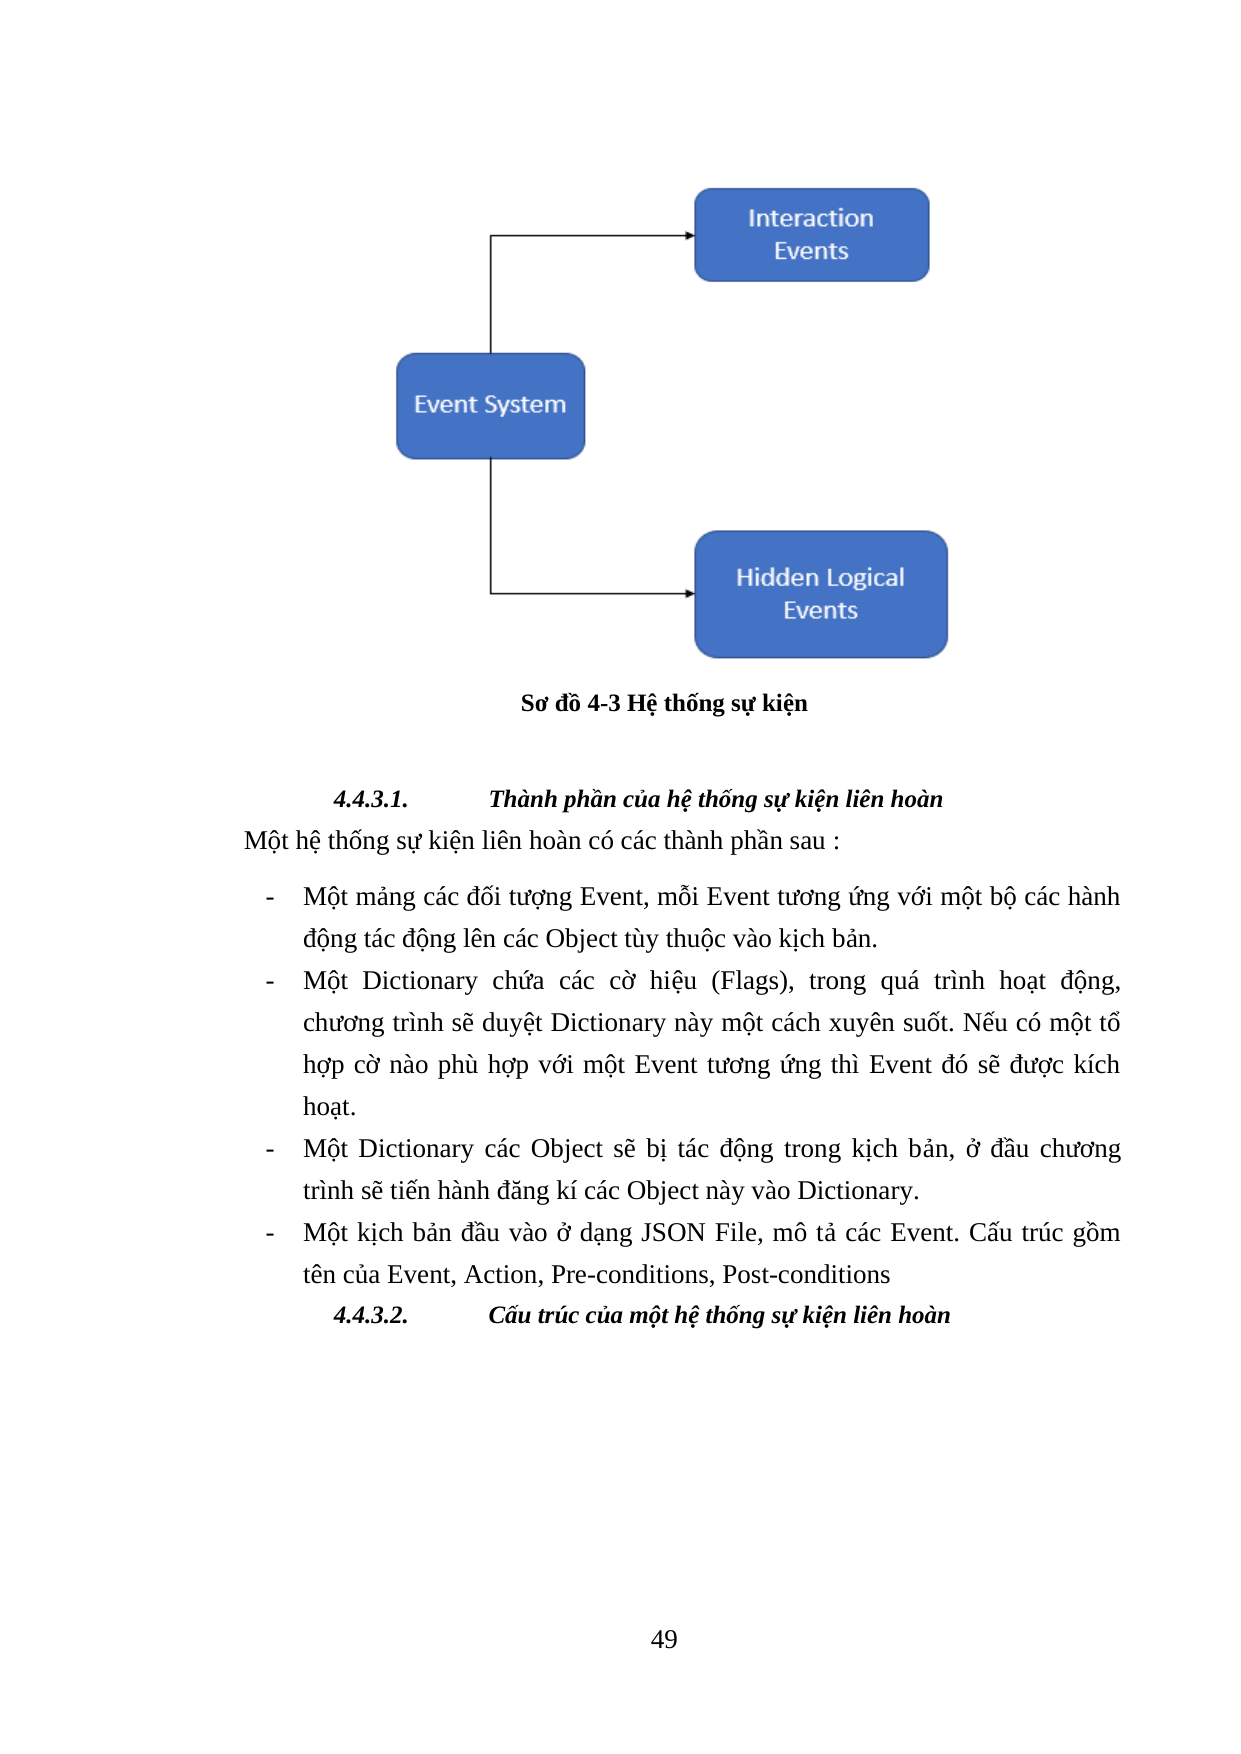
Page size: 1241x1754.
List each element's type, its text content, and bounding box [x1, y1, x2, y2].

text Một kịch bản đầu vào ở dạng JSON File, mô tả các Event. Cấu trúc gồm tên của Event, Action, Pre-conditions, Post-conditions [265, 1216, 1122, 1289]
text Một mảng các đối tượng Event, mỗi Event tương ứng với một bộ các hành động tác động lên các Object tùy thuộc vào kịch bản. [265, 880, 1122, 953]
text Một Dictionary các Object sẽ bị tác động trong kịch bản, ở đầu chương trình sẽ tiến hành đăng kí các Object này vào Dictionary. [265, 1132, 1122, 1205]
text Một hệ thống sự kiện liên hoàn có các thành phần sau : [206, 824, 1122, 855]
subtitle Cấu trúc của một hệ thống sự kiện liên hoàn [296, 1300, 1122, 1329]
text Một Dictionary chứa các cờ hiệu (Flags), trong quá trình hoạt động, chương trình sẽ duyệt Dictionary này một cách xuyên suốt. Nếu có một tổ hợp cờ nào phù hợp với một Event tương ứng thì Event đó sẽ được kích hoạt. [265, 964, 1122, 1121]
subtitle Thành phần của hệ thống sự kiện liên hoàn [296, 784, 1122, 813]
picture [387, 177, 978, 663]
